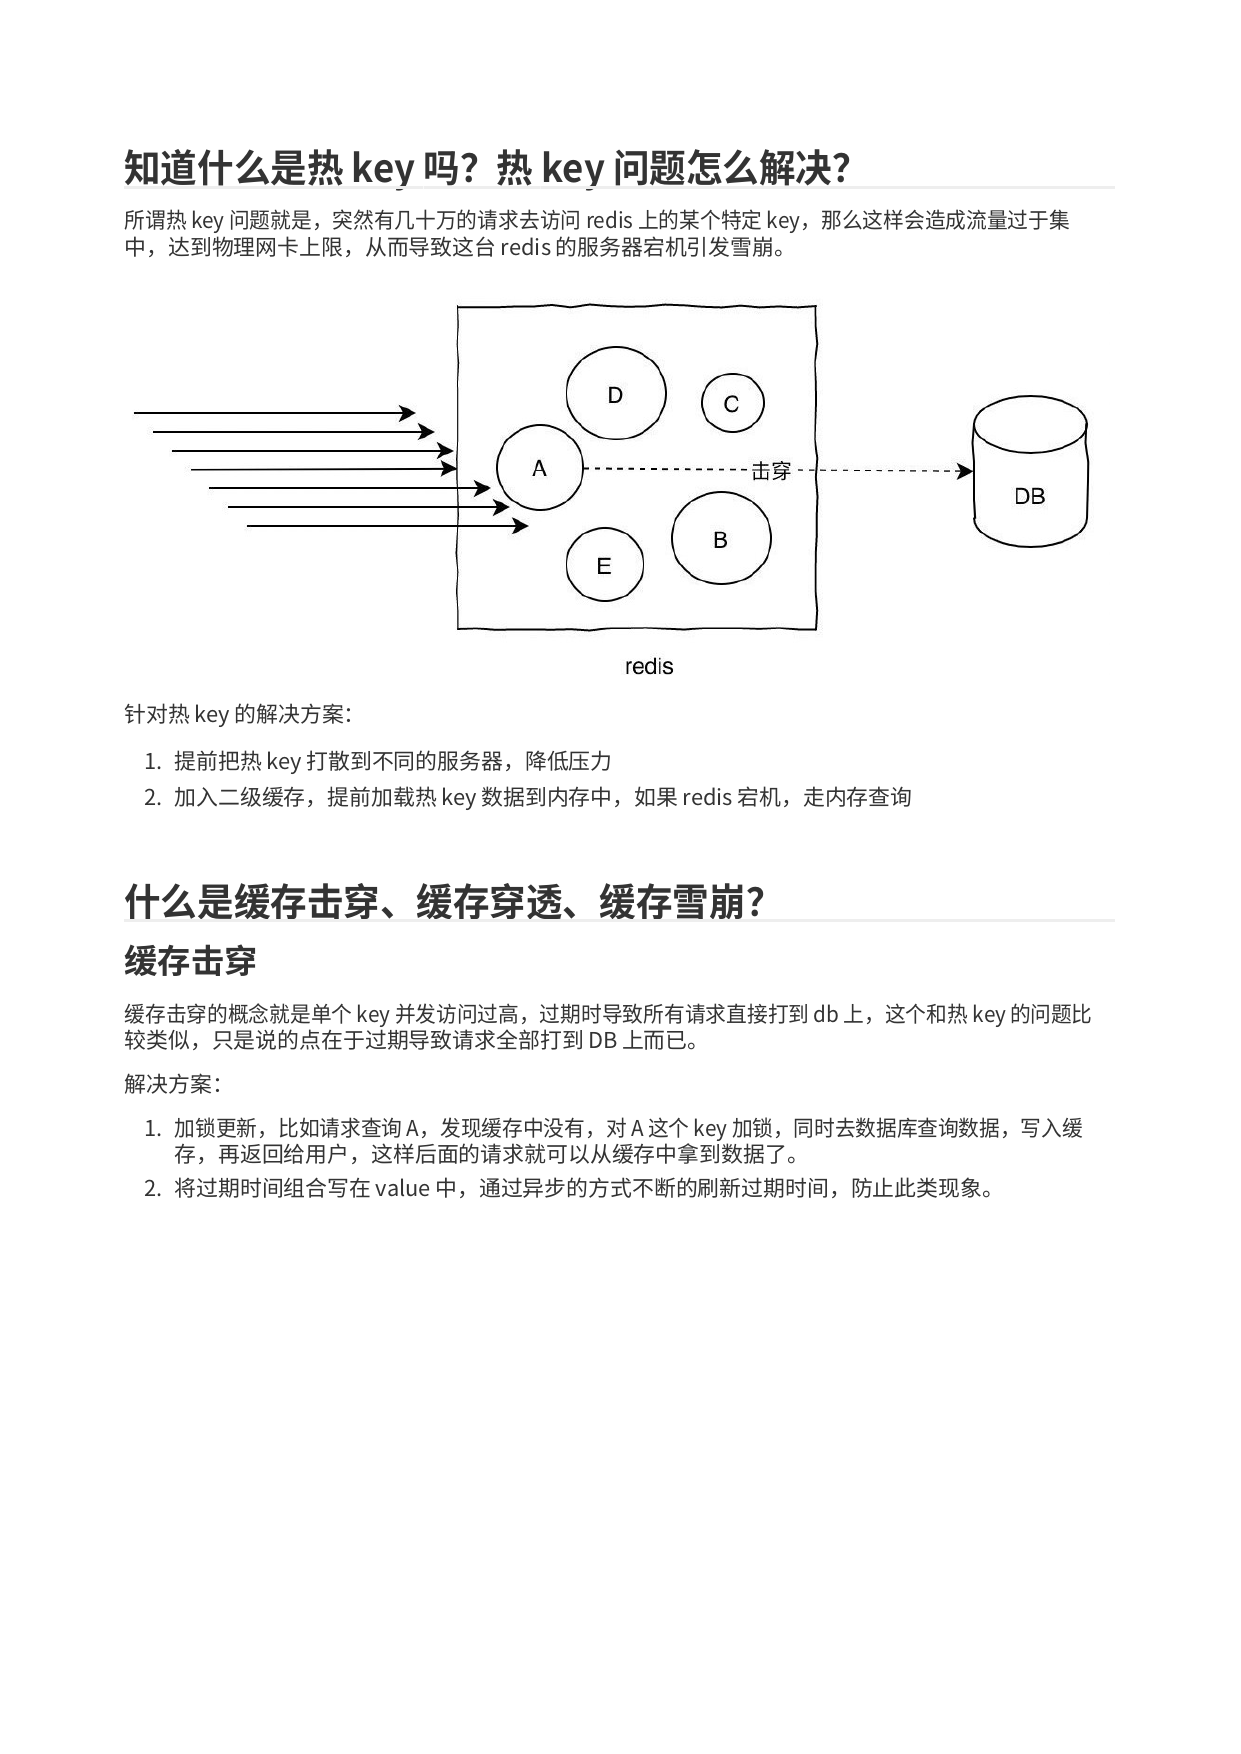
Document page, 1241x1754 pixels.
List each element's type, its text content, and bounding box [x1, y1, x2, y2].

text 针对热key的解决⽅案： [124, 697, 1128, 729]
list 提前把热key打散到不同的服务器，降低压⼒ [144, 741, 1128, 777]
subtitle 什么是缓存击穿、缓存穿透、缓存雪崩？ [124, 863, 1128, 930]
list 加⼊⼆级缓存，提前加载热key数据到内存中，如果redis宕机，⾛内存查询 [144, 777, 1128, 813]
list 加锁更新，⽐如请求查询A，发现缓存中没有，对A这个key加锁，同时去数据库查询数据，写⼊缓 存，再返回给⽤户，这样后⾯的请求就可以从缓存中拿到数据了。 [144, 1114, 1105, 1168]
text 所谓热key问题就是，突然有⼏⼗万的请求去访问redis上的某个特定key，那么这样会造成流量过于集中，达到物理⽹卡上限，从⽽导致这台redis的服务器宕机引发雪崩。 [124, 207, 1090, 261]
text 缓存击穿的概念就是单个key并发访问过⾼，过期时导致所有请求直接打到db上，这个和热key的问题⽐ 较类似，只是说的点在于过期导致请求全部打到DB上⽽已。 [124, 1001, 1110, 1054]
picture [131, 282, 1110, 675]
subtitle 缓存击穿 [124, 935, 1128, 983]
list 将过期时间组合写在value中，通过异步的⽅式不断的刷新过期时间，防⽌此类现象。 [144, 1168, 1128, 1203]
text 解决⽅案： [124, 1067, 1128, 1099]
text 知道什么是热key吗？热key问题怎么解决？ [124, 138, 1128, 194]
